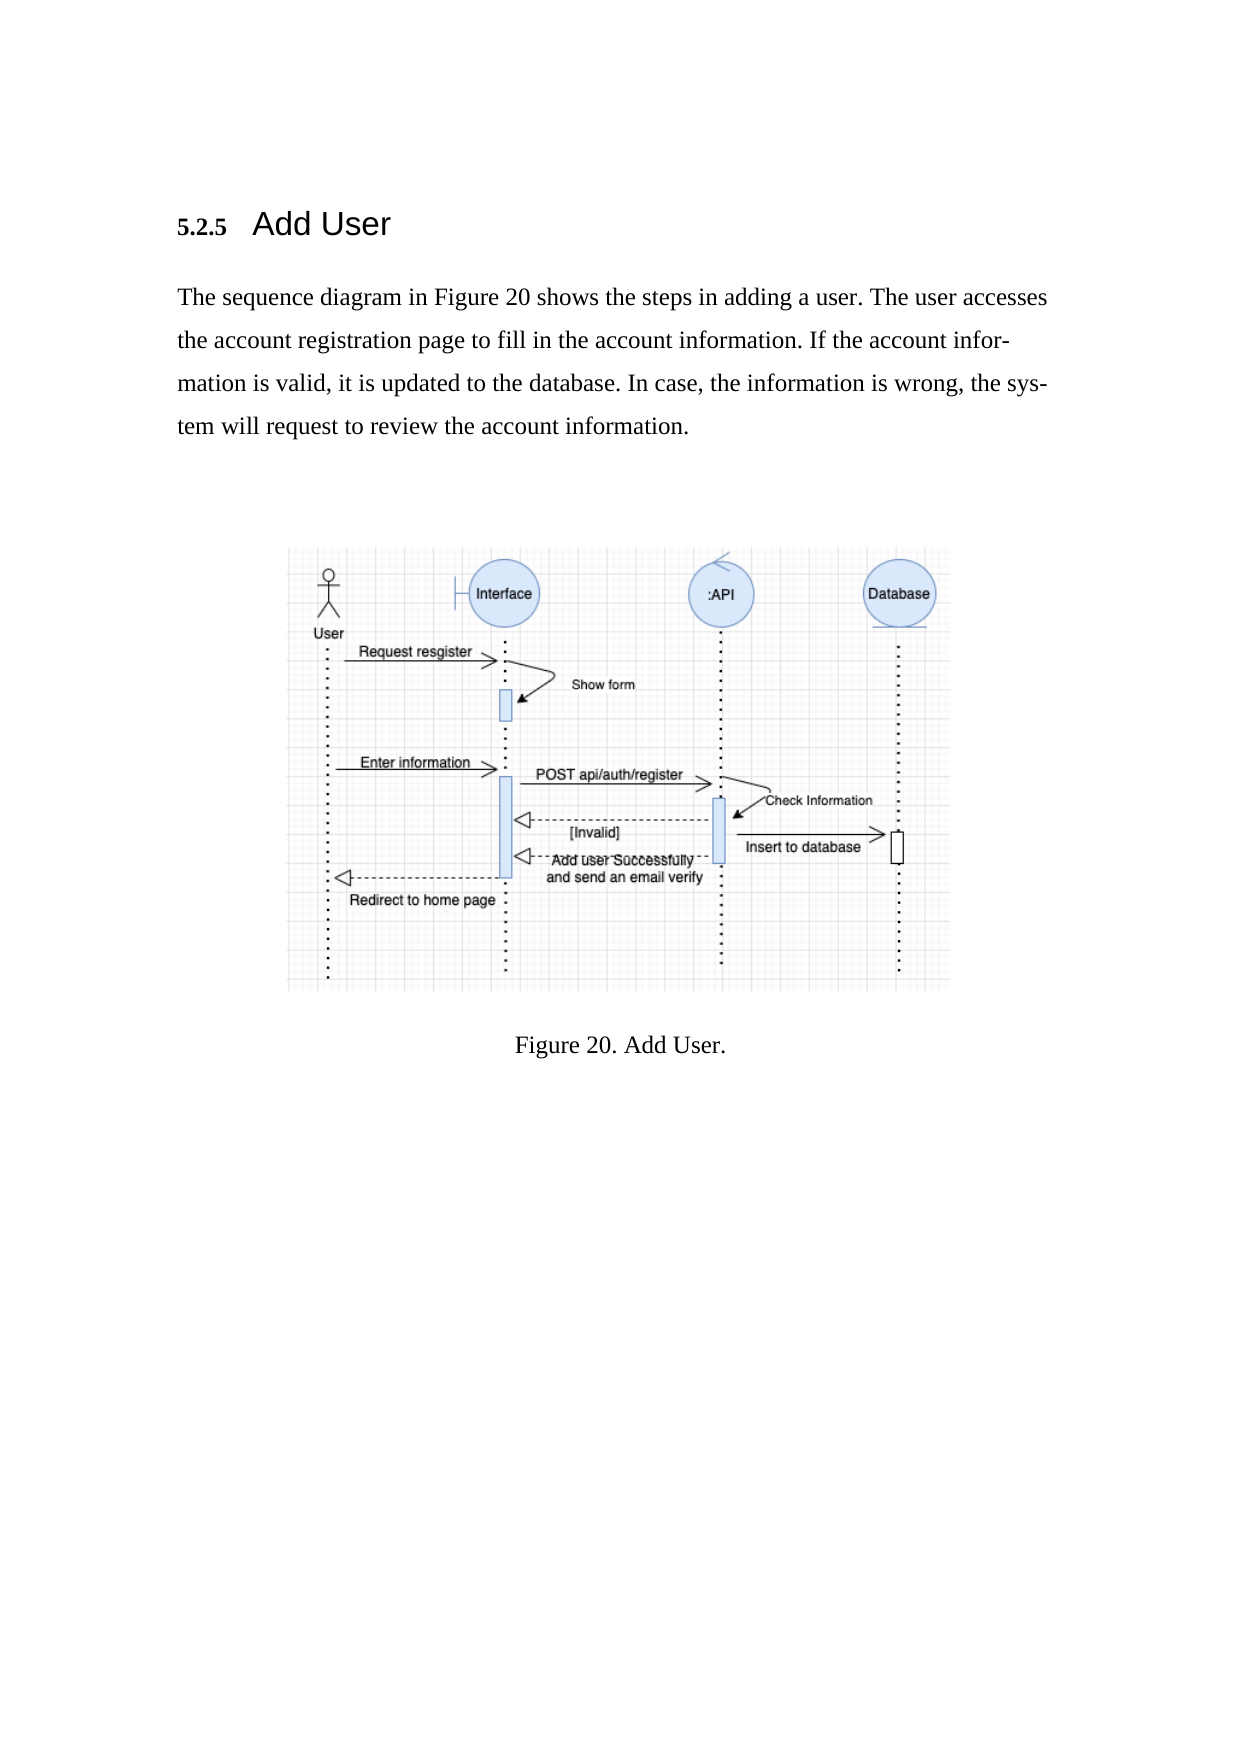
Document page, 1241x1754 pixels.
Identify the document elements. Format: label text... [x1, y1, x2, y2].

subtitle Add User [177, 204, 1159, 242]
picture [286, 547, 951, 992]
text The sequence diagram in Figure 20 shows the steps in adding a user. The user accesses the account registration page to fill in the account information. If the account infor- mation is valid, it is updated to the database. In case, the information is wrong, the sys- tem will request to review the account information. [177, 282, 1050, 440]
text Figure 20. Add User. [315, 1030, 926, 1058]
